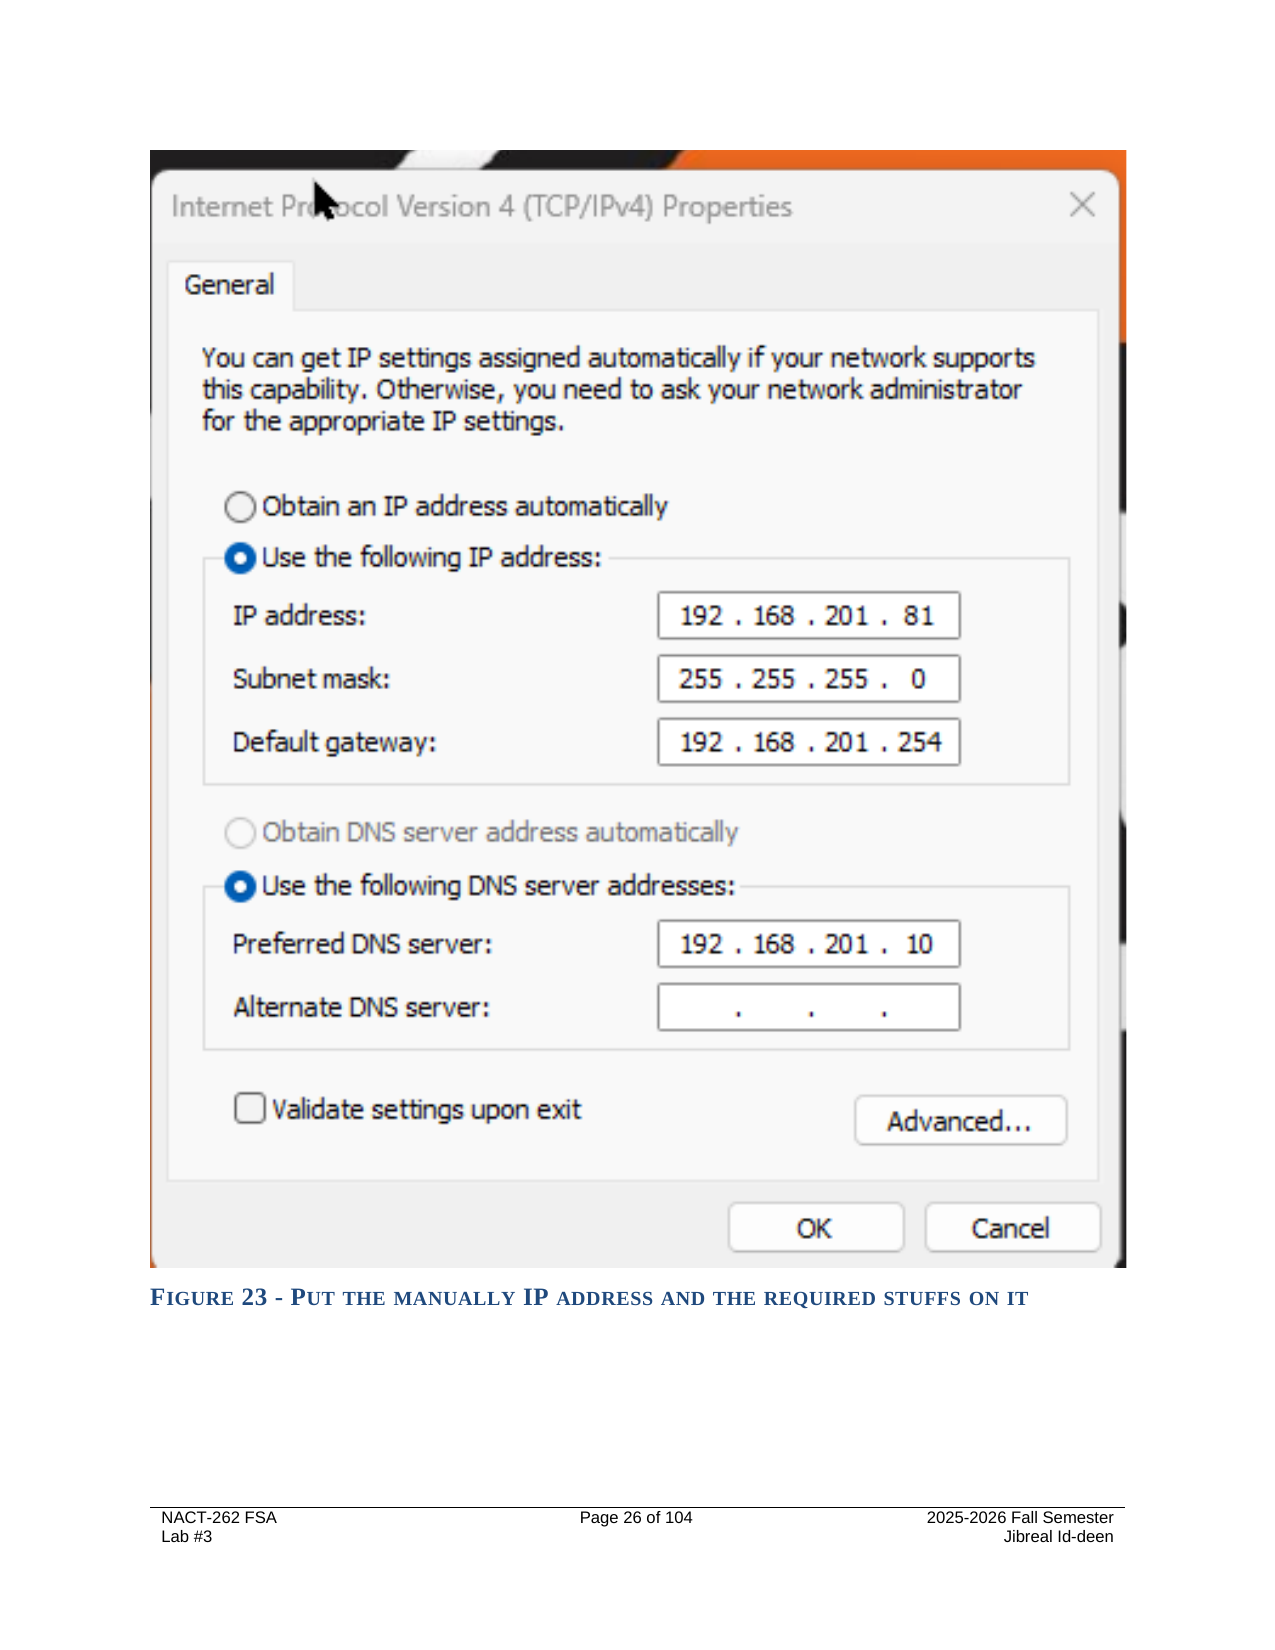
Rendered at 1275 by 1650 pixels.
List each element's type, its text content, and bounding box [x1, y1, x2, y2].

text Figure 23 - Put the manually IP address and the required stuffs on it [150, 1282, 1125, 1311]
picture [150, 150, 1127, 1268]
